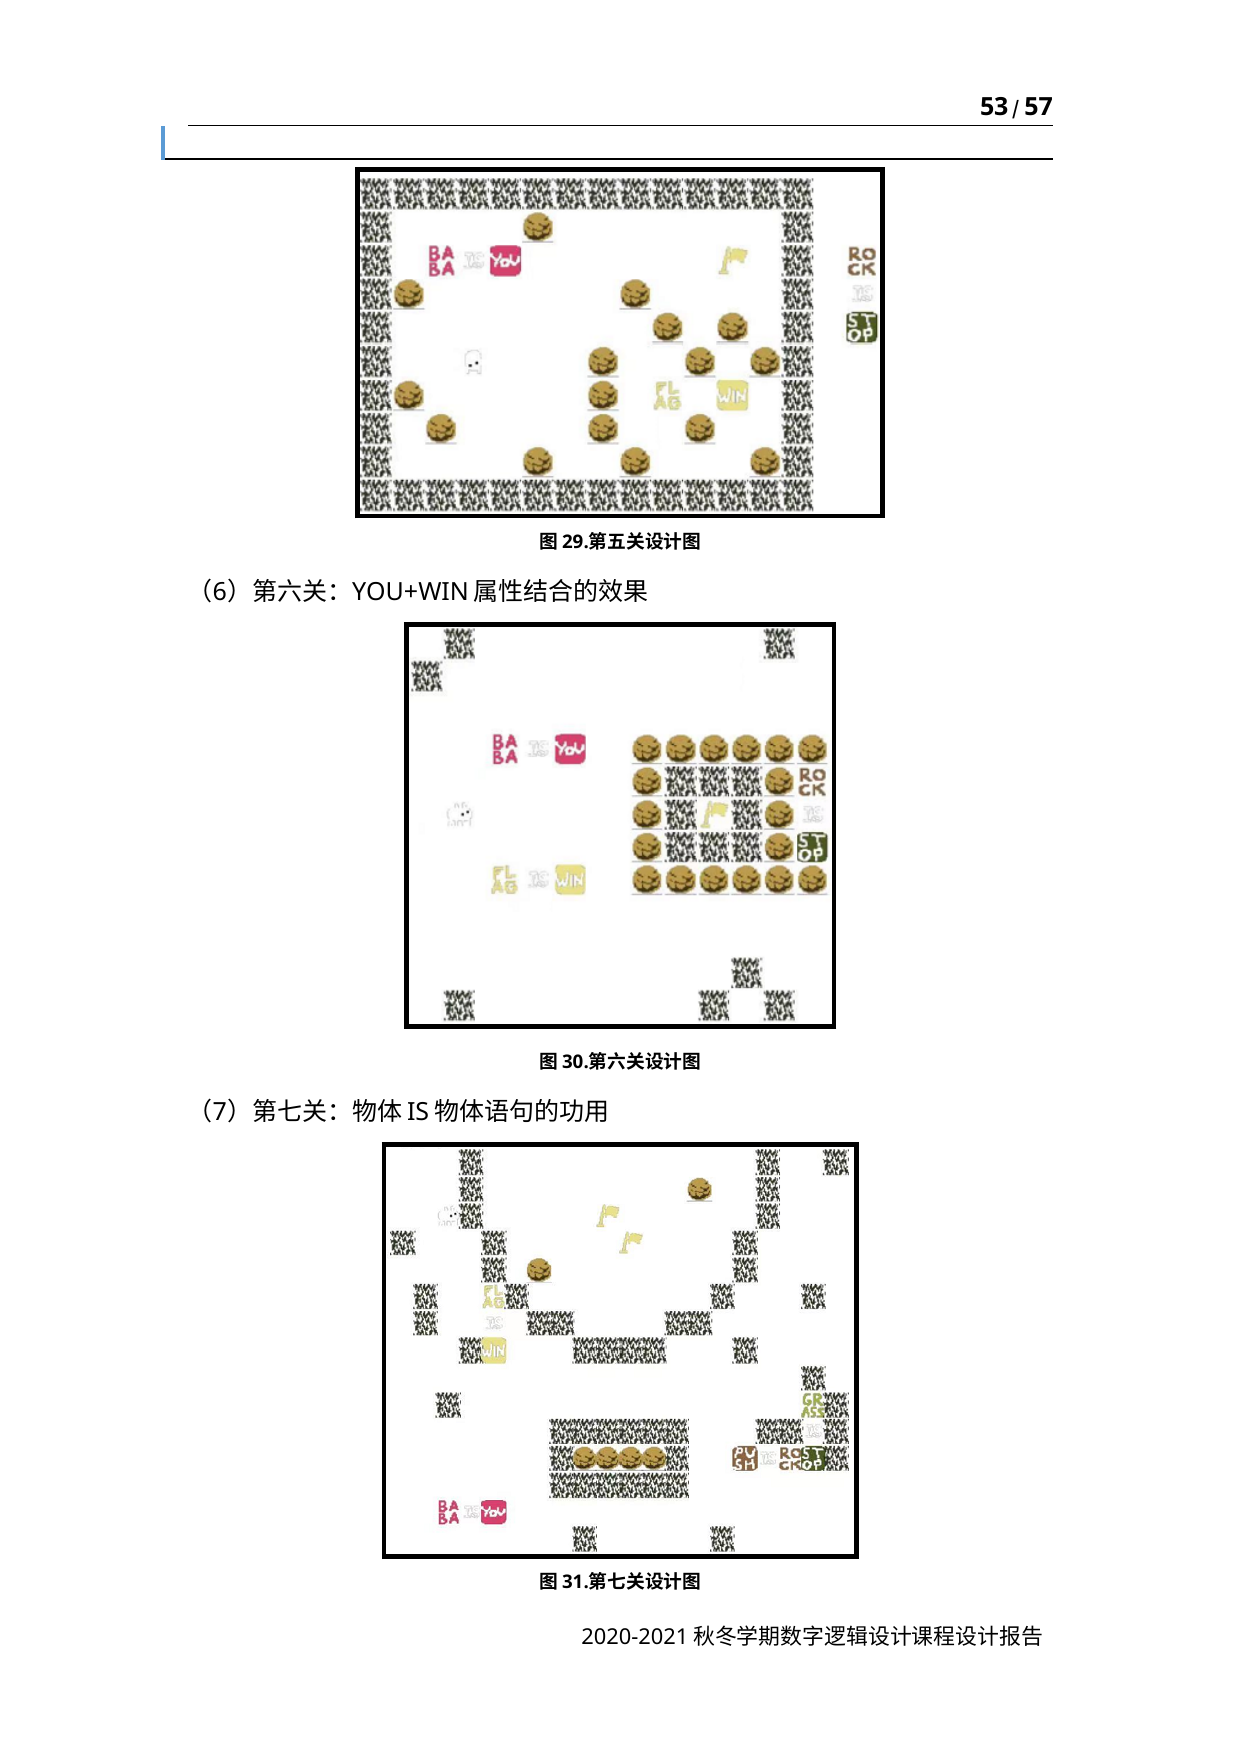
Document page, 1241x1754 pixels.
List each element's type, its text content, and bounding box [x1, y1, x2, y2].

picture [409, 627, 832, 1024]
picture [386, 1147, 854, 1554]
text （6）第六关：YOU+WIN属性结合的效果 [187, 557, 1053, 622]
text 图29.第五关设计图 [187, 524, 1053, 557]
text 图30.第六关设计图 [187, 1044, 1053, 1077]
text （7）第七关：物体IS物体语句的功用 [187, 1077, 1053, 1142]
picture [360, 172, 880, 514]
text 图31.第七关设计图 [187, 1564, 1053, 1597]
